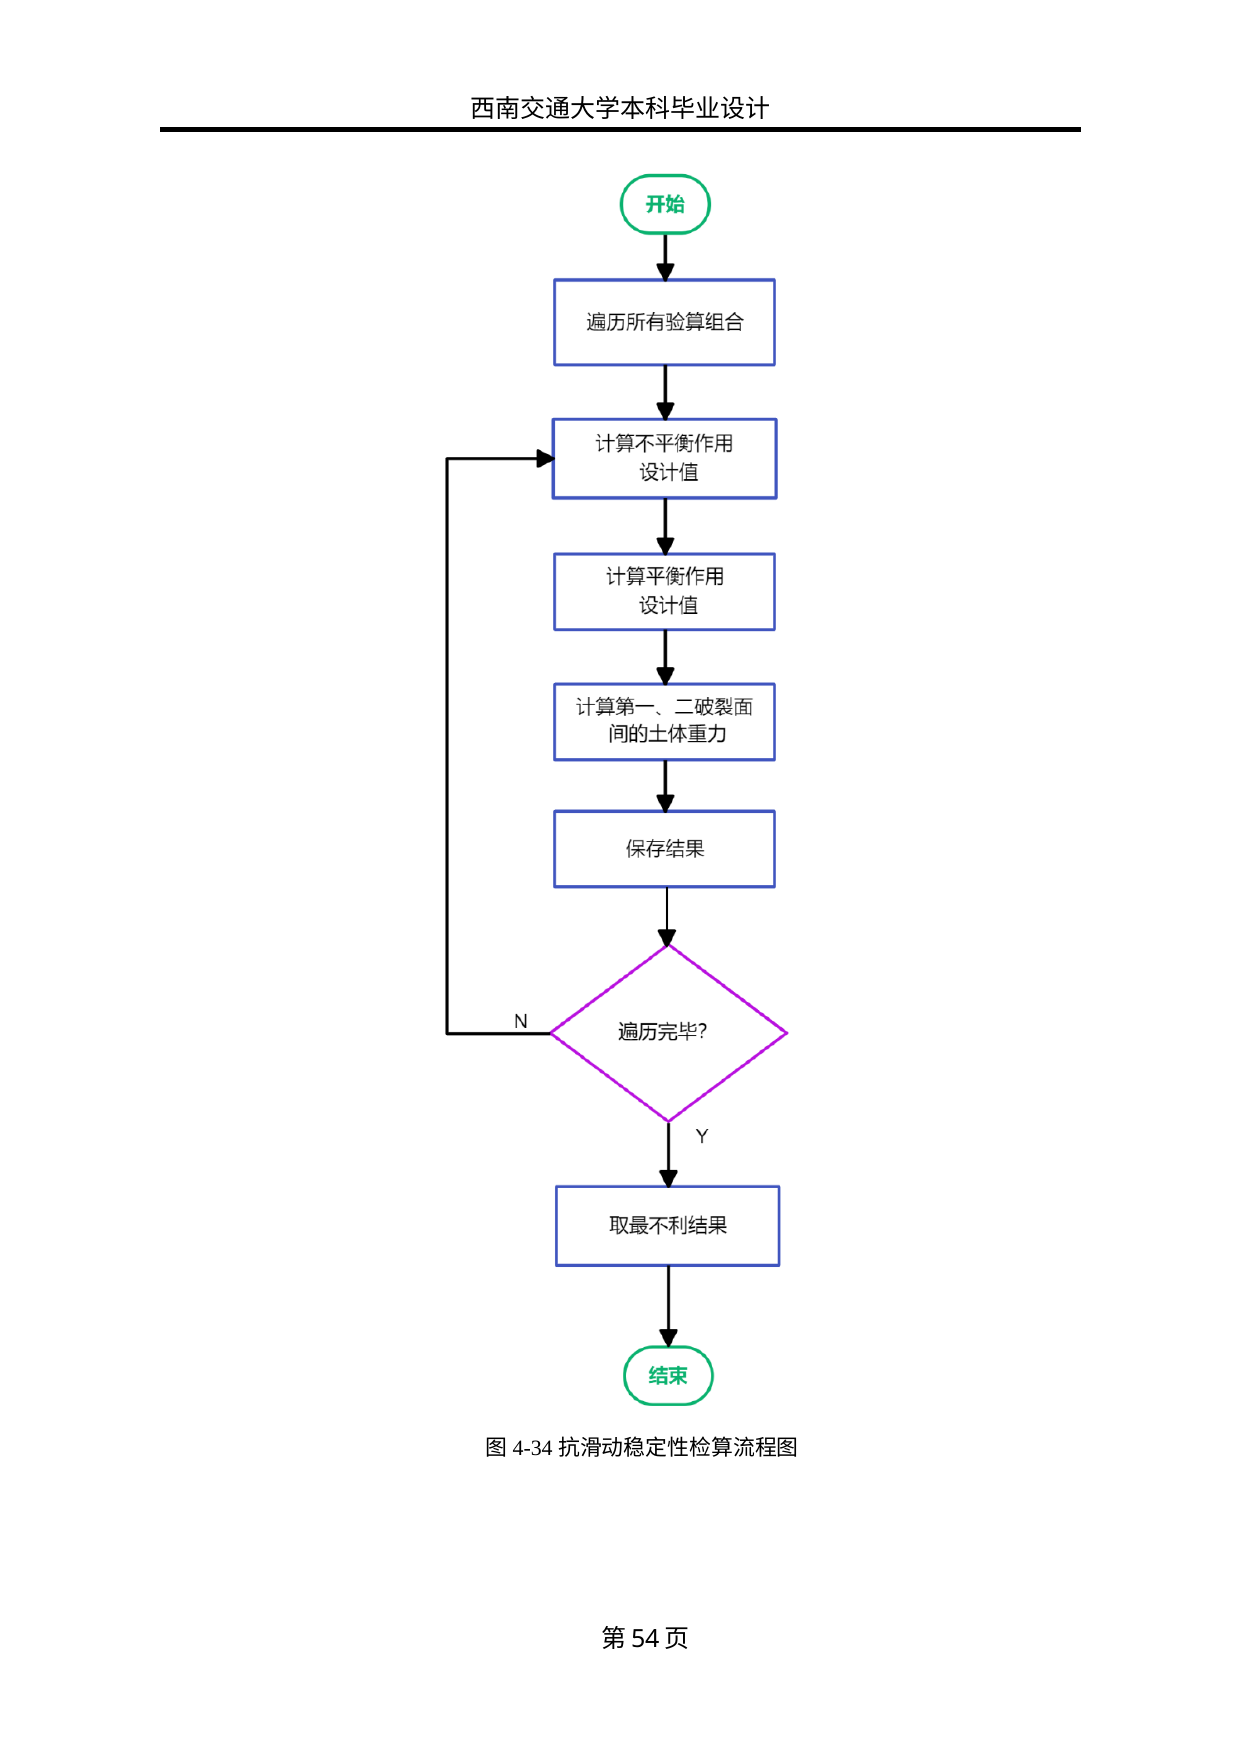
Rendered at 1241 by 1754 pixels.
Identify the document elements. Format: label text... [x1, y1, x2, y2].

picture [425, 162, 816, 1413]
